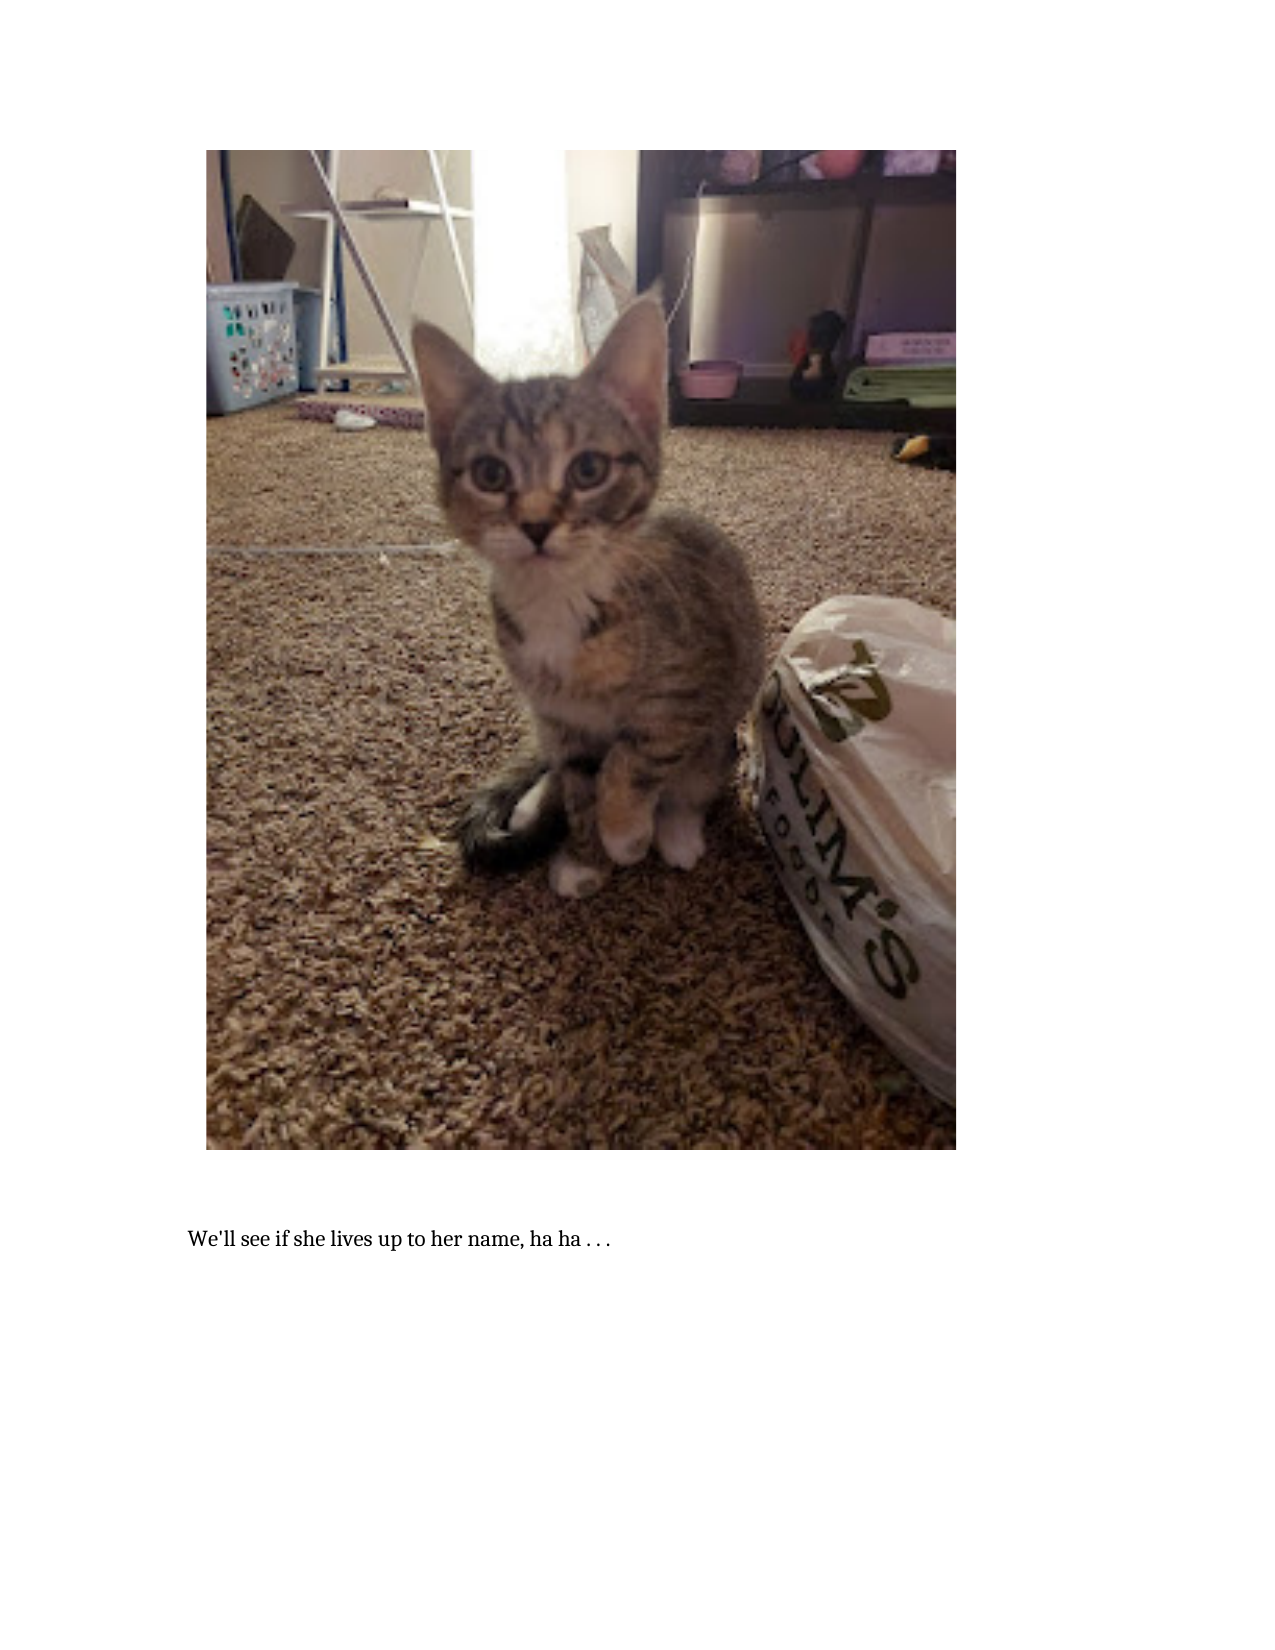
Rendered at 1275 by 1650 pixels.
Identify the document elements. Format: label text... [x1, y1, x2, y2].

picture [206, 150, 957, 1150]
text We'll see if she lives up to her name, ha ha . . . [187, 1226, 1087, 1252]
